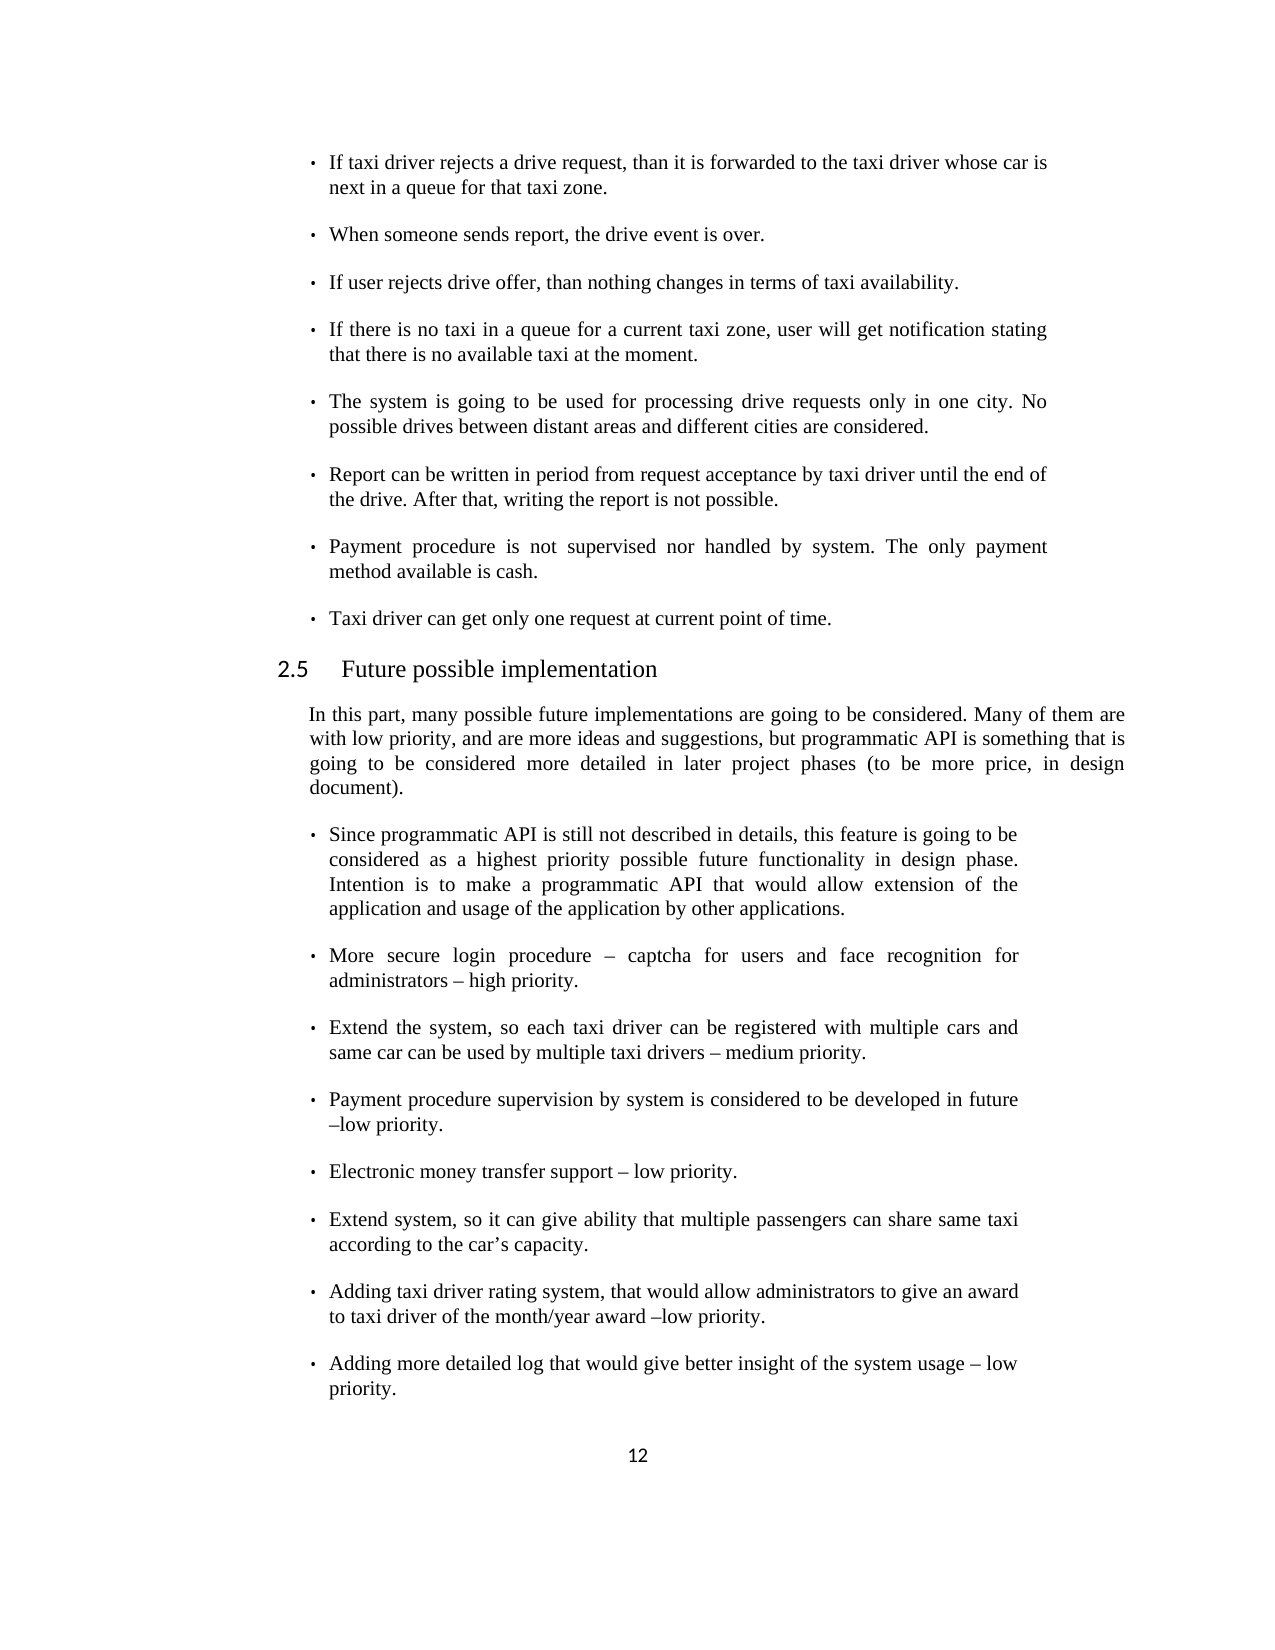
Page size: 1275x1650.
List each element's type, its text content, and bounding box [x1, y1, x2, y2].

list Payment procedure supervision by system is considered to be developed in future –low priority. [308, 1087, 1019, 1136]
list If user rejects drive offer, than nothing changes in terms of taxi availability. [308, 270, 1048, 294]
list If taxi driver rejects a drive request, than it is forwarded to the taxi driver whose car is next in a queue for that taxi zone. [308, 150, 1048, 199]
list Extend system, so it can give ability that multiple passengers can share same taxi according to the car’s capacity. [308, 1207, 1019, 1256]
list Adding taxi driver rating system, that would allow administrators to give an award to taxi driver of the month/year award –low priority. [308, 1279, 1019, 1328]
list Since programmatic API is still not described in details, this feature is going to be considered as a highest priority possible future functionality in design phase. Intention is to make a programmatic API that would allow extension of the application and usage of the application by other applications. [308, 822, 1019, 920]
list Adding more detailed log that would give better insight of the system usage – low priority. [308, 1351, 1019, 1400]
list If there is no taxi in a queue for a current taxi zone, user will get notification stating that there is no available taxi at the moment. [308, 317, 1048, 366]
text In this part, many possible future implementations are going to be considered. Many of them are with low priority, and are more ideas and suggestions, but programmatic API is something that is going to be considered more detailed in later project phases (to be more price, in design document). [308, 702, 1127, 799]
list Electronic money transfer support – low priority. [308, 1159, 1019, 1184]
list Extend the system, so each taxi driver can be registered with multiple cars and same car can be used by multiple taxi drivers – medium priority. [308, 1015, 1019, 1064]
list Payment procedure is not supervised nor handled by system. The only payment method available is cash. [308, 533, 1048, 583]
list Report can be written in period from request acceptance by taxi driver until the end of the drive. After that, writing the report is not possible. [308, 461, 1048, 511]
subtitle Future possible implementation [277, 653, 1127, 684]
list More secure login procedure – captcha for users and face recognition for administrators – high priority. [308, 943, 1019, 992]
list When someone sends report, the drive event is over. [308, 222, 1048, 247]
list The system is going to be used for processing drive requests only in one city. No possible drives between distant areas and different cities are considered. [308, 389, 1048, 438]
list Taxi driver can get only one request at current point of time. [308, 606, 1048, 630]
